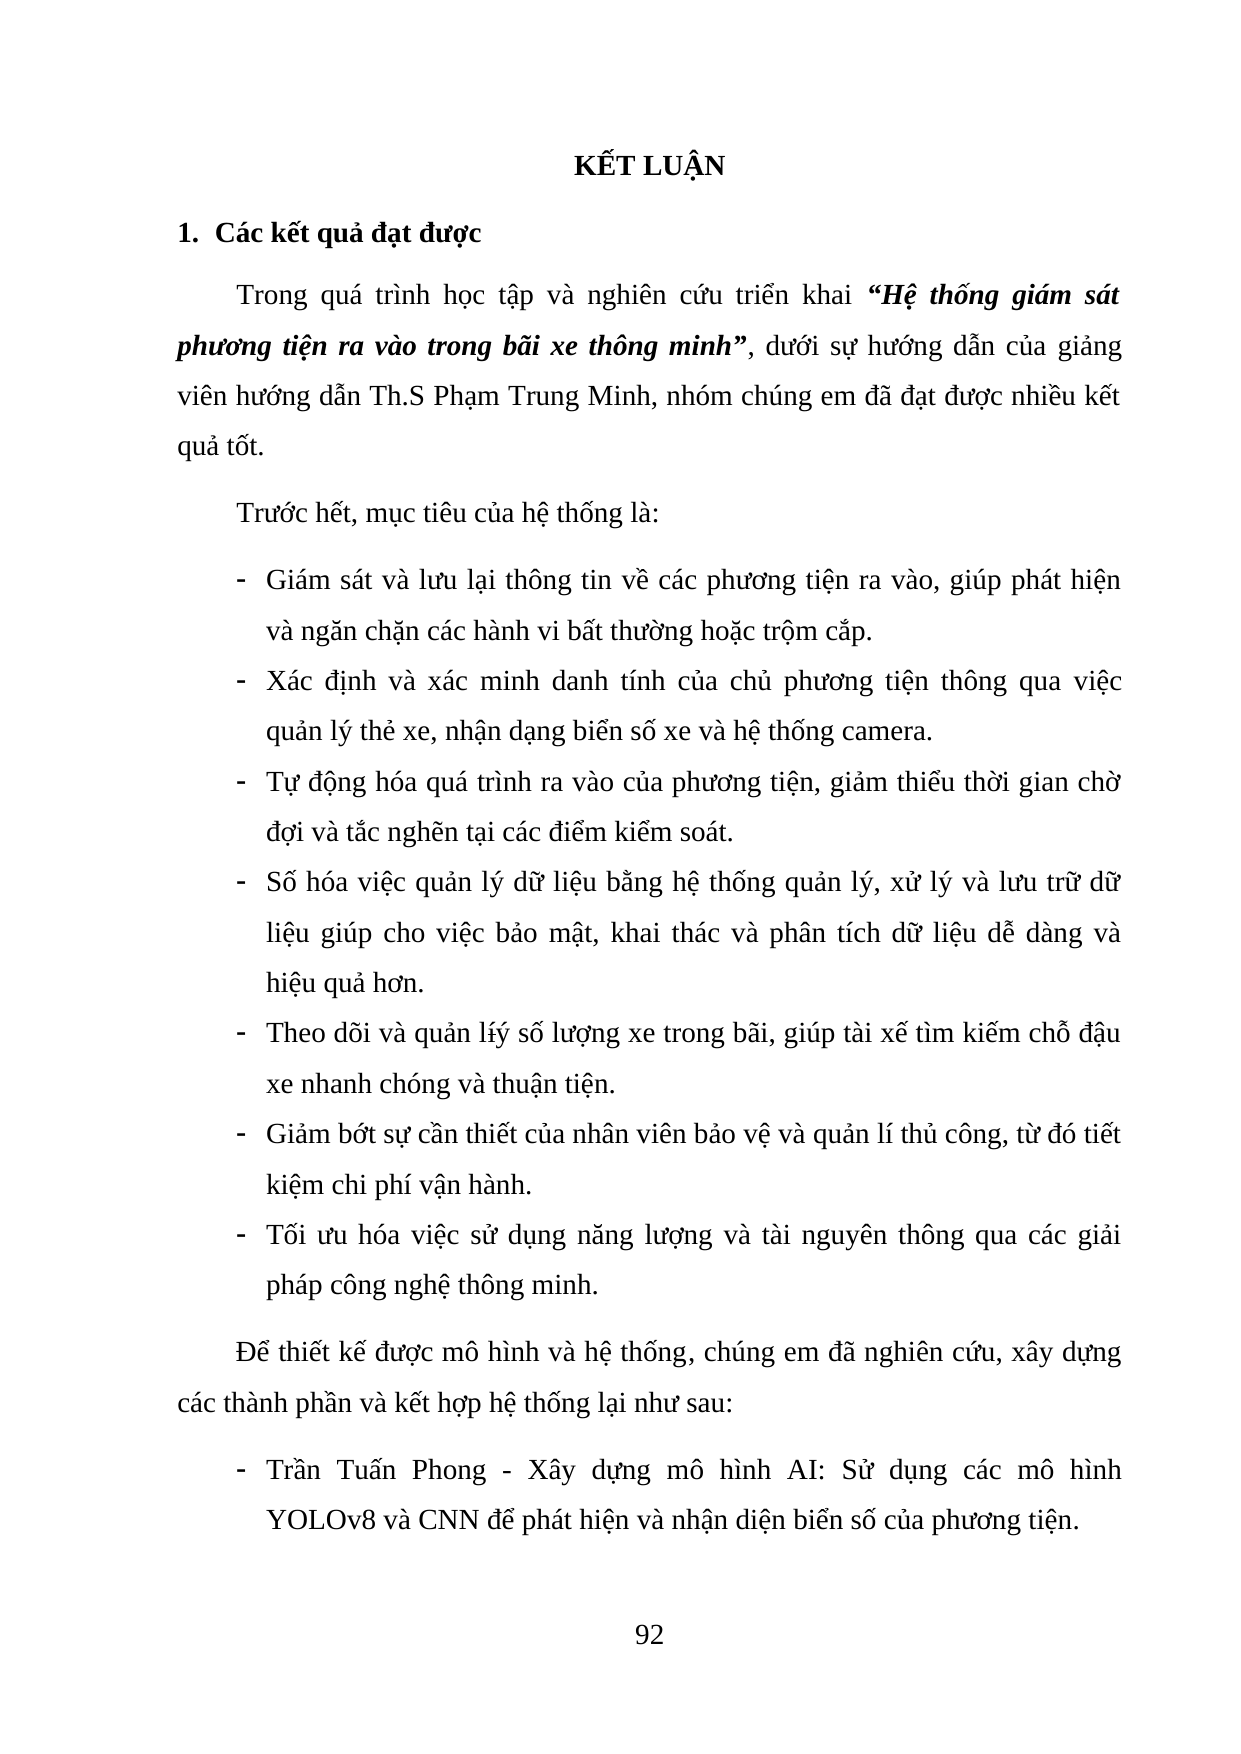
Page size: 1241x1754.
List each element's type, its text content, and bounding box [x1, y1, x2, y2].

list Giảm bớt sự cần thiết của nhân viên bảo vệ và quản lí thủ công, từ đó tiết kiệm chi phí vận hành. [236, 1116, 1122, 1200]
list Tự động hóa quá trình ra vào của phương tiện, giảm thiểu thời gian chờ đợi và tắc nghẽn tại các điểm kiểm soát. [236, 764, 1122, 848]
subtitle Các kết quả đạt được [177, 215, 1122, 248]
list Giám sát và lưu lại thông tin về các phương tiện ra vào, giúp phát hiện và ngăn chặn các hành vi bất thường hoặc trộm cắp. [236, 562, 1122, 646]
list Số hóa việc quản lý dữ liệu bằng hệ thống quản lý, xử lý và lưu trữ dữ liệu giúp cho việc bảo mật, khai thác và phân tích dữ liệu dễ dàng và hiệu quả hơn. [236, 864, 1122, 999]
list Trần Tuấn Phong - Xây dựng mô hình AI: Sử dụng các mô hình YOLOv8 và CNN để phát hiện và nhận diện biển số của phương tiện. [236, 1452, 1122, 1536]
text Trong quá trình học tập và nghiên cứu triển khai “Hệ thống giám sát phương tiện ra vào trong bãi xe thông minh”, dưới sự hướng dẫn của giảng viên hướng dẫn Th.S Phạm Trung Minh, nhóm chúng em đã đạt được nhiều kết quả tốt. [177, 277, 1122, 462]
list Xác định và xác minh danh tính của chủ phương tiện thông qua việc quản lý thẻ xe, nhận dạng biển số xe và hệ thống camera. [236, 663, 1122, 747]
text Trước hết, mục tiêu của hệ thống là: [177, 495, 1122, 529]
list Theo dõi và quản líý số lượng xe trong bãi, giúp tài xế tìm kiếm chỗ đậu xe nhanh chóng và thuận tiện. [236, 1016, 1122, 1099]
list Tối ưu hóa việc sử dụng năng lượng và tài nguyên thông qua các giải pháp công nghệ thông minh. [236, 1217, 1122, 1301]
subtitle KẾT LUẬN [177, 148, 1122, 181]
text Để thiết kế được mô hình và hệ thống, chúng em đã nghiên cứu, xây dựng các thành phần và kết hợp hệ thống lại như sau: [177, 1334, 1122, 1418]
